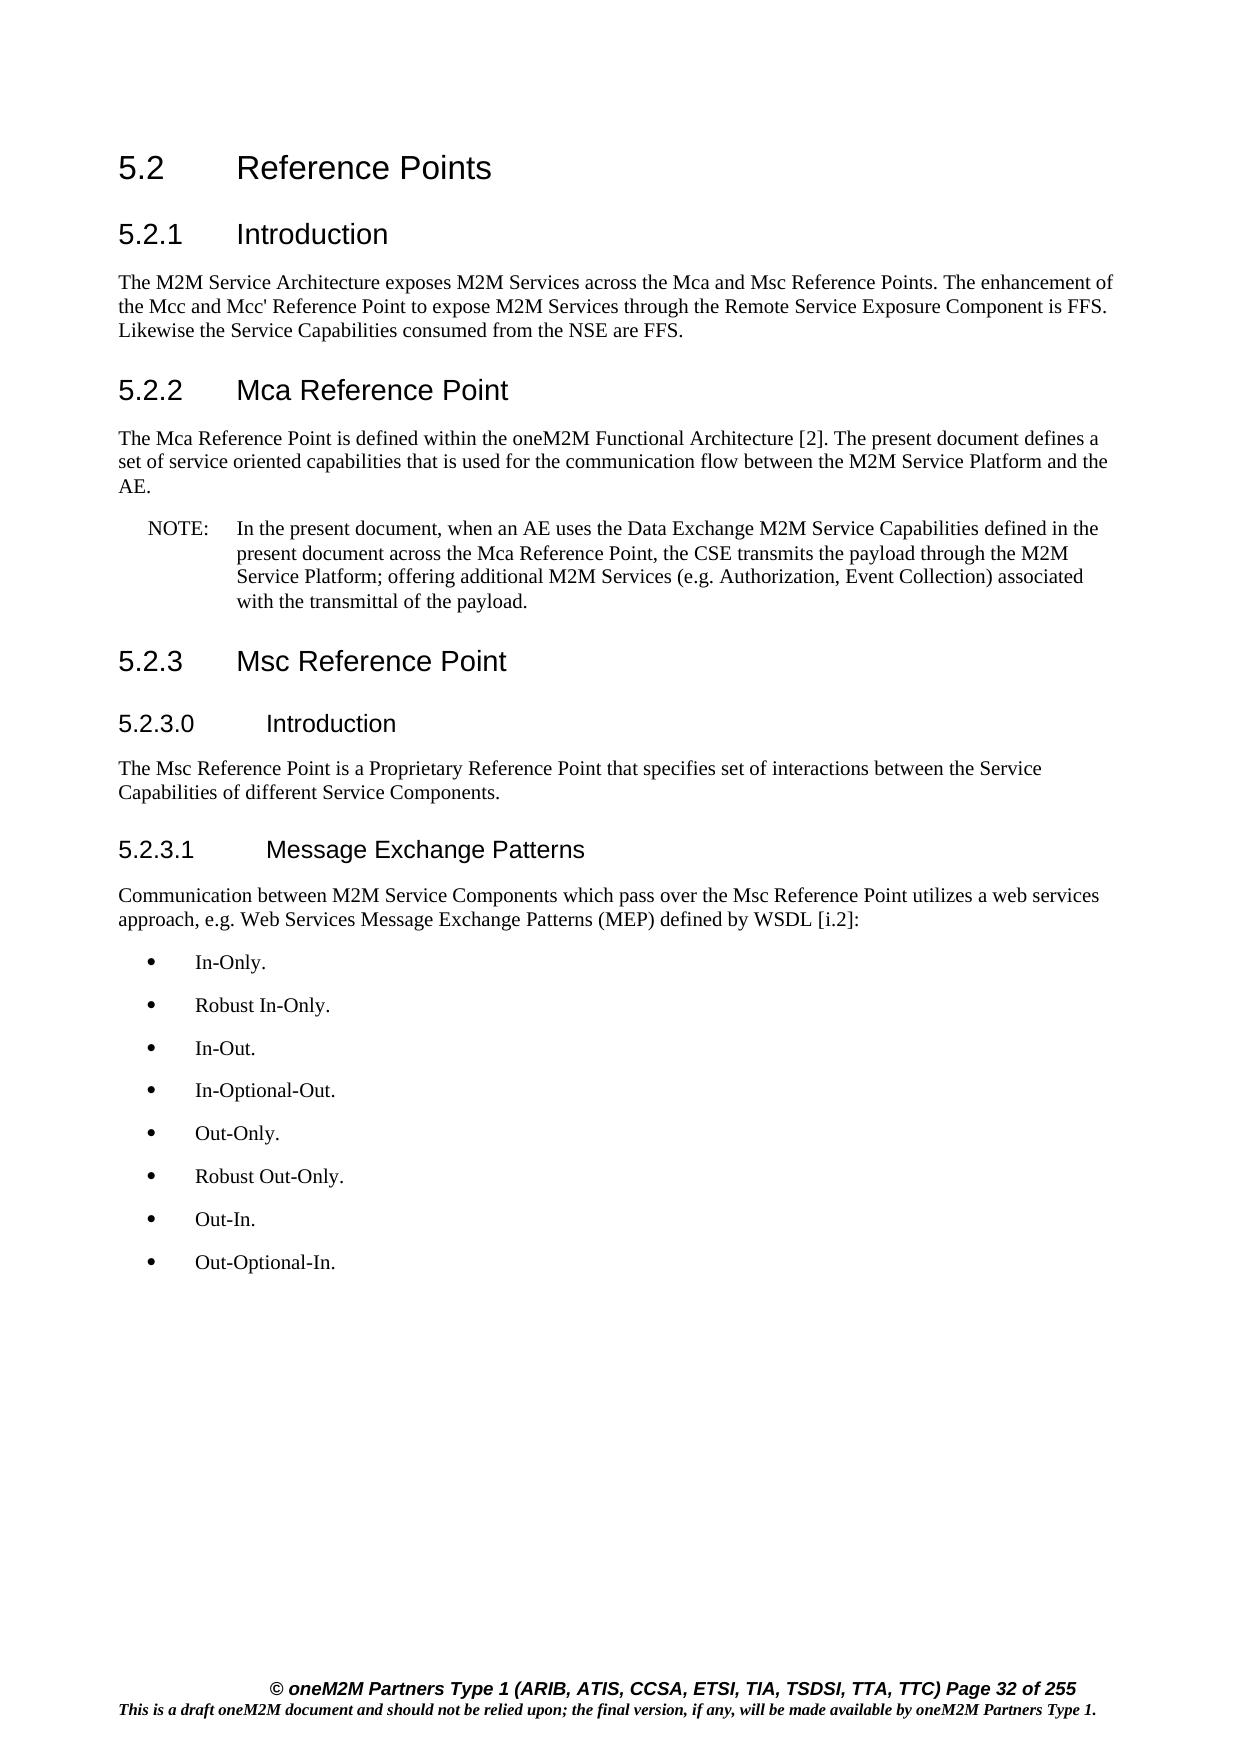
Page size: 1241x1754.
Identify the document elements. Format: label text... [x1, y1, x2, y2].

subtitle 5.2.2 Mca Reference Point [118, 373, 1122, 407]
subtitle 5.2.1 Introduction [118, 217, 1122, 251]
text Robust Out-Only. [148, 1164, 1122, 1188]
text Robust In-Only. [148, 993, 1122, 1017]
text In-Out. [148, 1036, 1122, 1059]
text Out-Optional-In. [148, 1249, 1122, 1274]
text In-Only. [148, 950, 1122, 974]
text Communication between M2M Service Components which pass over the Msc Reference Point utilizes a web services approach, e.g. Web Services Message Exchange Patterns (MEP) defined by WSDL [i.2]: [118, 883, 1122, 931]
subtitle 5.2 Reference Points [118, 148, 1122, 186]
subtitle 5.2.3.1 Message Exchange Patterns [118, 836, 1122, 864]
subtitle 5.2.3.0 Introduction [118, 709, 1122, 737]
subtitle 5.2.3 Msc Reference Point [118, 644, 1122, 677]
text The Mca Reference Point is defined within the oneM2M Functional Architecture [2]. The present document defines a set of service oriented capabilities that is used for the communication flow between the M2M Service Platform and the AE. [118, 425, 1122, 498]
text The M2M Service Architecture exposes M2M Services across the Mca and Msc Reference Points. The enhancement of the Mcc and Mcc' Reference Point to expose M2M Services through the Remote Service Exposure Component is FFS. Likewise the Service Capabilities consumed from the NSE are FFS. [118, 270, 1122, 342]
text Out-In. [148, 1207, 1122, 1231]
text NOTE: In the present document, when an AE uses the Data Exchange M2M Service Capabilities defined in the present document across the Mca Reference Point, the CSE transmits the payload through the M2M Service Platform; offering additional M2M Services (e.g. Authorization, Event Collection) associated with the transmittal of the payload. [148, 516, 1122, 613]
text In-Optional-Out. [148, 1078, 1122, 1102]
text Out-Only. [148, 1121, 1122, 1145]
text The Msc Reference Point is a Proprietary Reference Point that specifies set of interactions between the Service Capabilities of different Service Components. [118, 756, 1122, 804]
